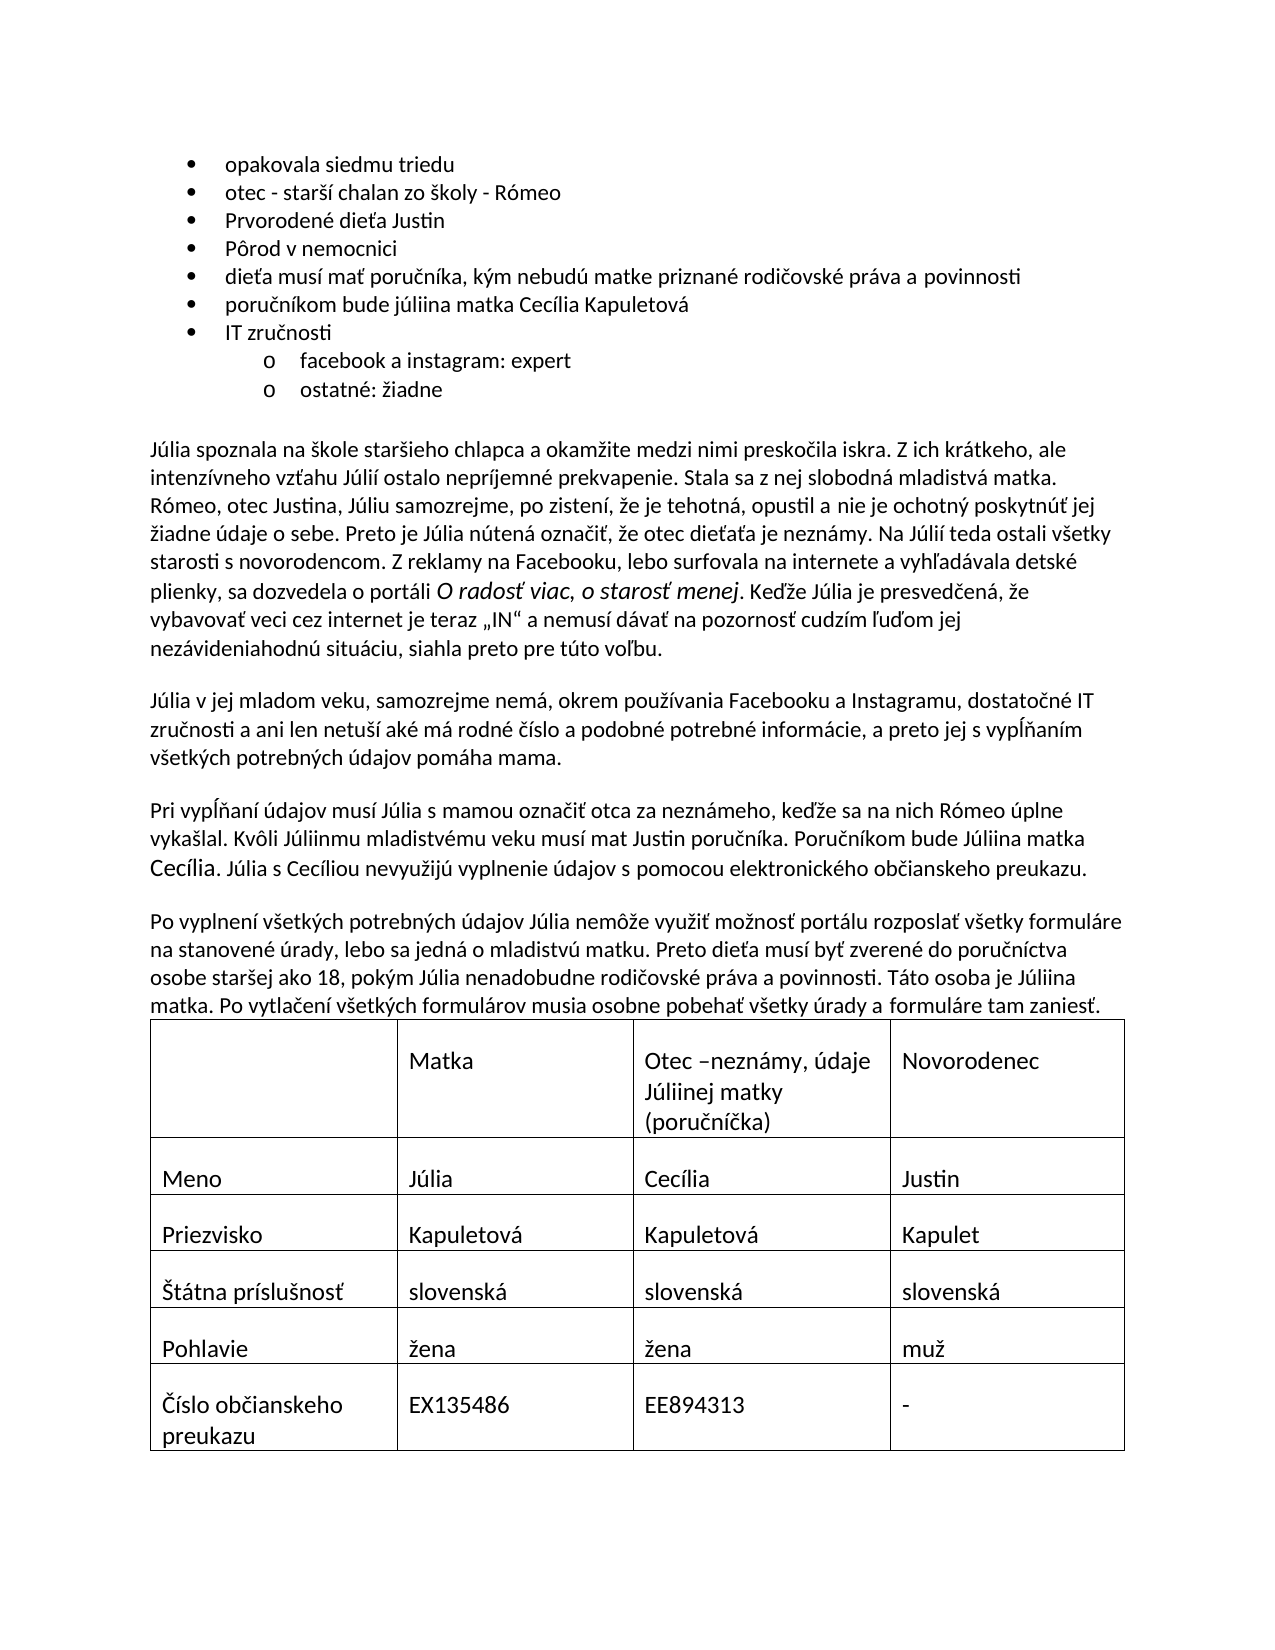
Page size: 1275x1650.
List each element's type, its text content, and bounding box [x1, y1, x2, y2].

text Pri vypĺňaní údajov musí Júlia s mamou označiť otca za neznámeho, keďže sa na nich Rómeo úplne vykašlal. Kvôli Júliinmu mladistvému veku musí mat Justin poručníka. Poručníkom bude Júliina matka Cecília. Júlia s Cecíliou nevyužijú vyplnenie údajov s pomocou elektronického občianskeho preukazu. [150, 796, 1125, 882]
list IT zručnosti [187, 318, 1125, 346]
list opakovala siedmu triedu [187, 150, 1125, 178]
table_header Novorodenec [891, 1020, 1124, 1137]
table_cell Júlia [398, 1138, 633, 1193]
table_cell Kapuletová [634, 1195, 890, 1250]
table_cell EX135486 [398, 1364, 633, 1450]
table_cell EE894313 [634, 1364, 890, 1450]
table_cell Priezvisko [151, 1195, 397, 1250]
table_header Otec –neznámy, údaje Júliinej matky (poručníčka) [634, 1020, 890, 1137]
table_cell slovenská [398, 1251, 633, 1307]
table_cell Štátna príslušnosť [151, 1251, 397, 1307]
list poručníkom bude júliina matka Cecília Kapuletová [187, 290, 1125, 318]
text Júlia v jej mladom veku, samozrejme nemá, okrem používania Facebooku a Instagramu, dostatočné IT zručnosti a ani len netuší aké má rodné číslo a podobné potrebné informácie, a preto jej s vypĺňaním všetkých potrebných údajov pomáha mama. [150, 687, 1125, 771]
table_header [151, 1020, 397, 1137]
text Po vyplnení všetkých potrebných údajov Júlia nemôže využiť možnosť portálu rozposlať všetky formuláre na stanovené úrady, lebo sa jedná o mladistvú matku. Preto dieťa musí byť zverené do poručníctva osobe staršej ako 18, pokým Júlia nenadobudne rodičovské práva a povinnosti. Táto osoba je Júliina matka. Po vytlačení všetkých formulárov musia osobne pobehať všetky úrady a formuláre tam zaniesť. [150, 907, 1125, 1019]
list dieťa musí mať poručníka, kým nebudú matke priznané rodičovské práva a povinnosti [187, 262, 1125, 290]
table_cell Kapulet [891, 1195, 1124, 1250]
table_cell - [891, 1364, 1124, 1450]
table_cell slovenská [891, 1251, 1124, 1307]
table_header Matka [398, 1020, 633, 1137]
table_cell slovenská [634, 1251, 890, 1307]
table_cell žena [634, 1308, 890, 1363]
table_cell žena [398, 1308, 633, 1363]
list otec - starší chalan zo školy - Rómeo [187, 178, 1125, 206]
table_cell Cecília [634, 1138, 890, 1193]
list Prvorodené dieťa Justin [187, 206, 1125, 234]
text Júlia spoznala na škole staršieho chlapca a okamžite medzi nimi preskočila iskra. Z ich krátkeho, ale intenzívneho vzťahu Júlií ostalo nepríjemné prekvapenie. Stala sa z nej slobodná mladistvá matka. Rómeo, otec Justina, Júliu samozrejme, po zistení, že je tehotná, opustil a nie je ochotný poskytnúť jej žiadne údaje o sebe. Preto je Júlia nútená označiť, že otec dieťaťa je neznámy. Na Júlií teda ostali všetky starosti s novorodencom. Z reklamy na Facebooku, lebo surfovala na internete a vyhľadávala detské plienky, sa dozvedela o portáli O radosť viac, o starosť menej. Keďže Júlia je presvedčená, že vybavovať veci cez internet je teraz „IN“ a nemusí dávať na pozornosť cudzím ľuďom jej nezávideniahodnú situáciu, siahla preto pre túto voľbu. [150, 435, 1125, 662]
table_cell Meno [151, 1138, 397, 1193]
table_cell Justin [891, 1138, 1124, 1193]
list ostatné: žiadne [262, 375, 1125, 404]
table_cell Číslo občianskeho preukazu [151, 1364, 397, 1450]
list Pôrod v nemocnici [187, 234, 1125, 262]
table_cell Pohlavie [151, 1308, 397, 1363]
list facebook a instagram: expert [262, 346, 1125, 375]
table_cell muž [891, 1308, 1124, 1363]
table_cell Kapuletová [398, 1195, 633, 1250]
